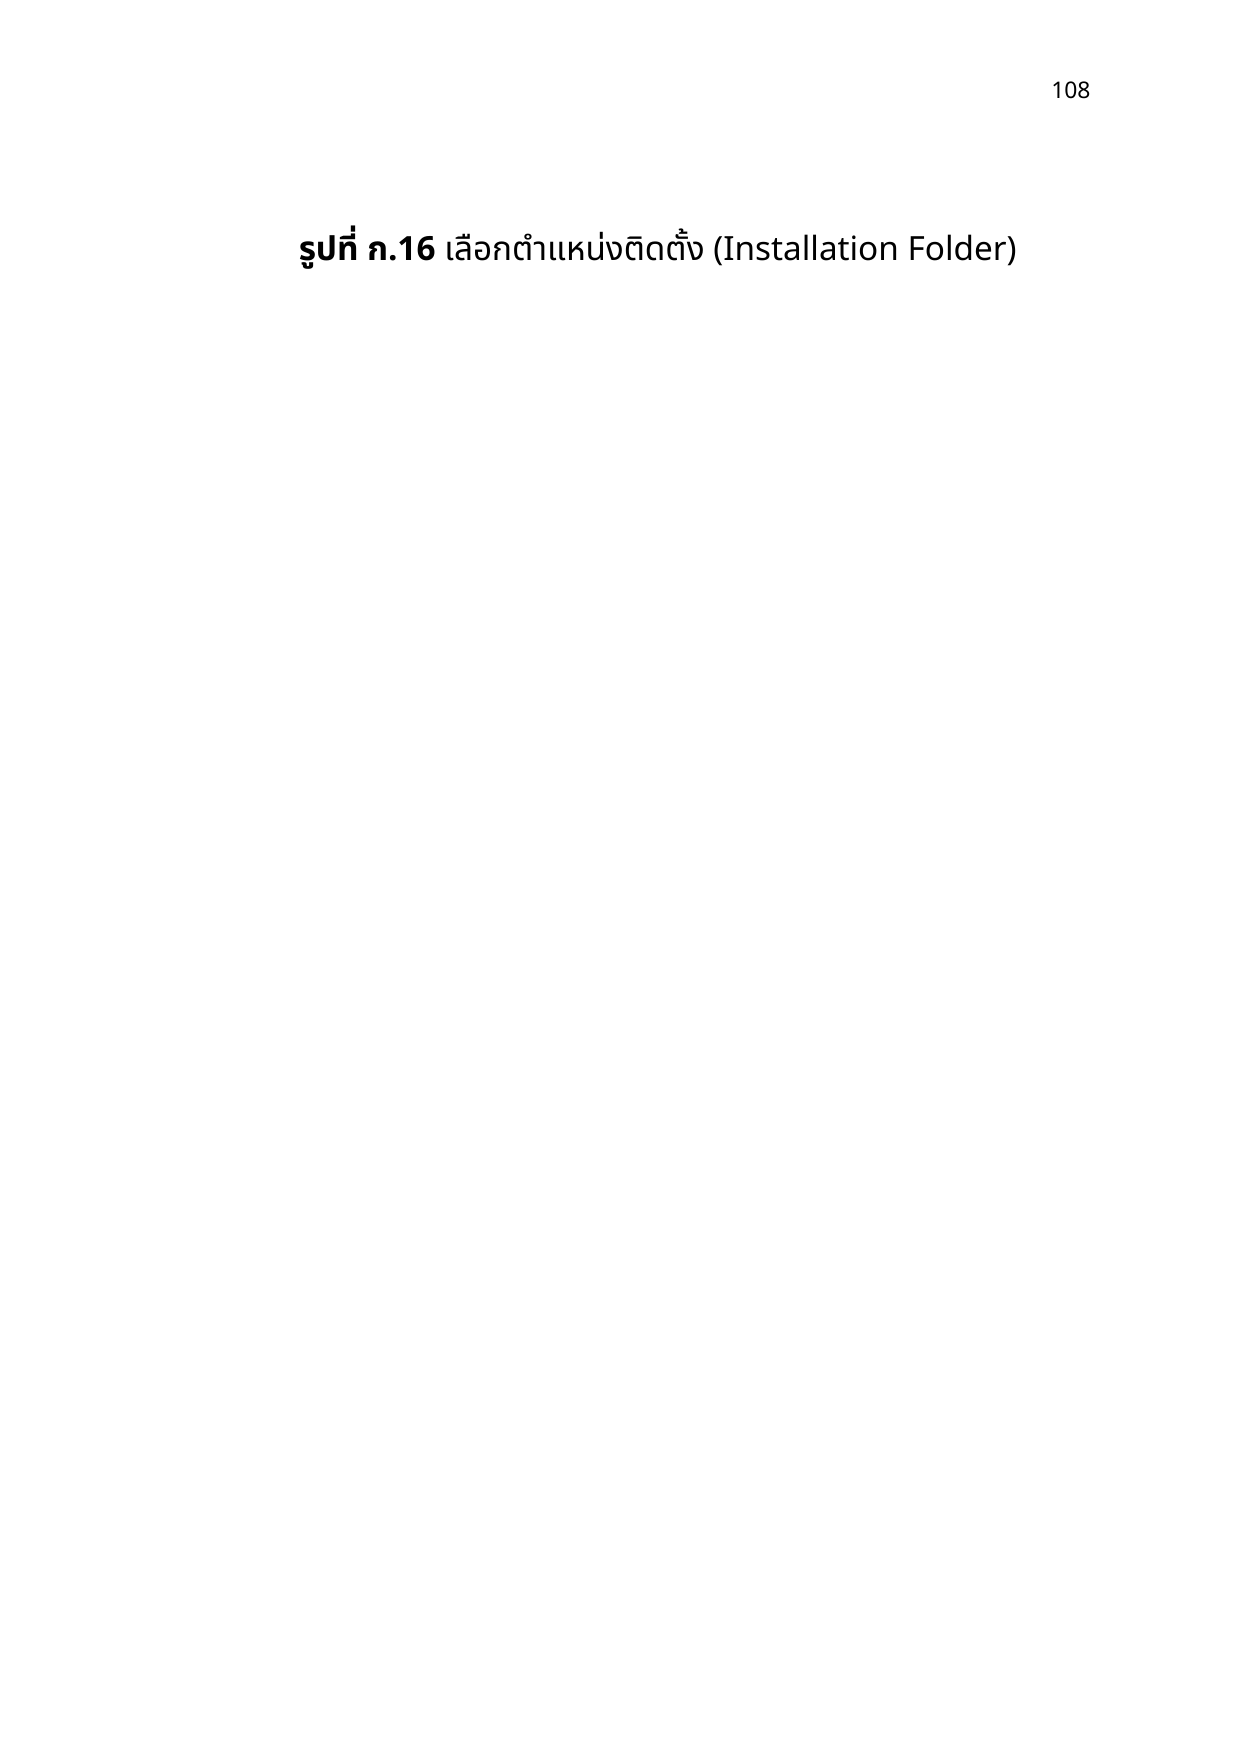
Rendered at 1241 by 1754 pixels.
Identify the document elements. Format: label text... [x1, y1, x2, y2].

subtitle รูปที่ ก.16 เลือกตำแหน่งติดตั้ง (Installation Folder) [225, 225, 1090, 276]
